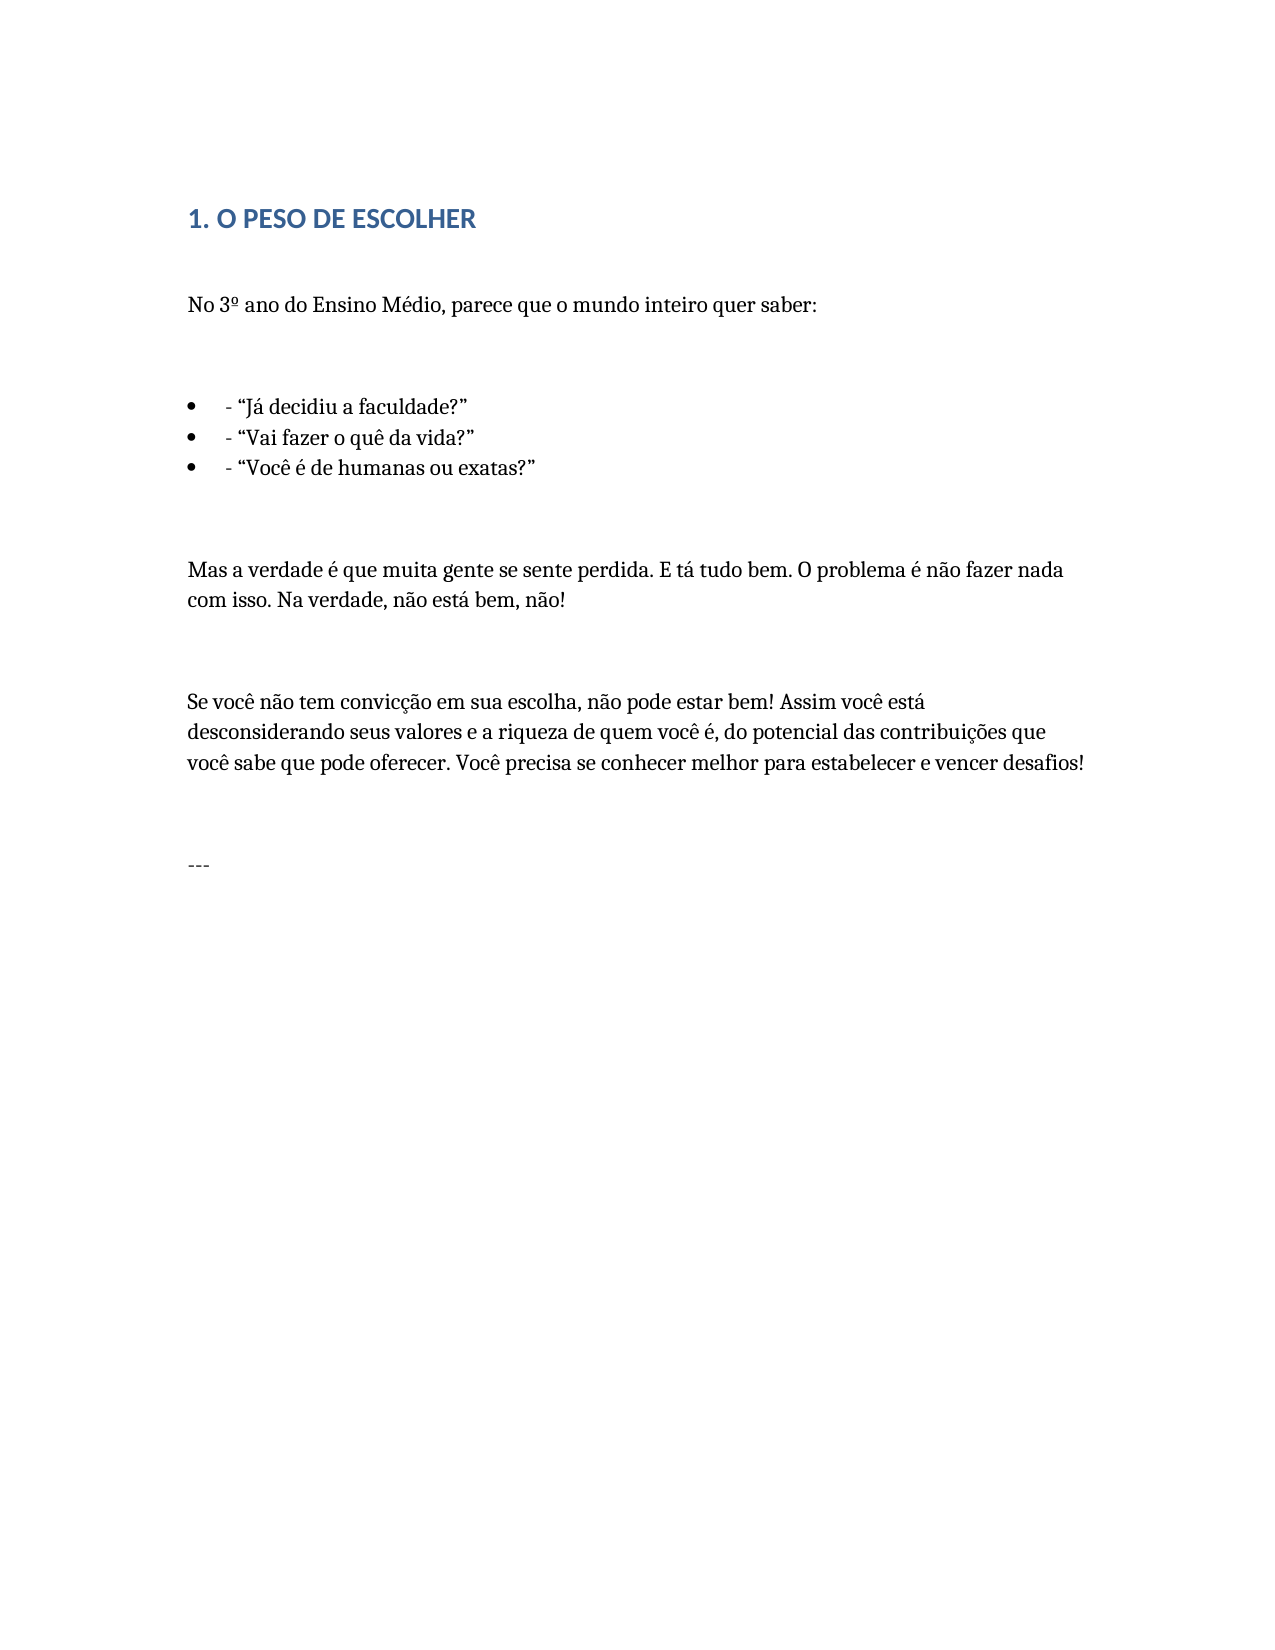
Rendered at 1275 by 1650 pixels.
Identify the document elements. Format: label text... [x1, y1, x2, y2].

list - “Vai fazer o quê da vida?” [187, 424, 1087, 451]
text No 3º ano do Ensino Médio, parece que o mundo inteiro quer saber: [187, 292, 1087, 318]
subtitle 1. O PESO DE ESCOLHER [187, 200, 1087, 236]
list - “Você é de humanas ou exatas?” [187, 454, 1087, 481]
text Se você não tem convicção em sua escolha, não pode estar bem! Assim você está desconsiderando seus valores e a riqueza de quem você é, do potencial das contribuições que você sabe que pode oferecer. Você precisa se conhecer melhor para estabelecer e vencer desafios! [187, 689, 1087, 776]
text Mas a verdade é que muita gente se sente perdida. E tá tudo bem. O problema é não fazer nada com isso. Na verdade, não está bem, não! [187, 557, 1087, 613]
text --- [187, 851, 1087, 878]
list - “Já decidiu a faculdade?” [187, 394, 1087, 420]
